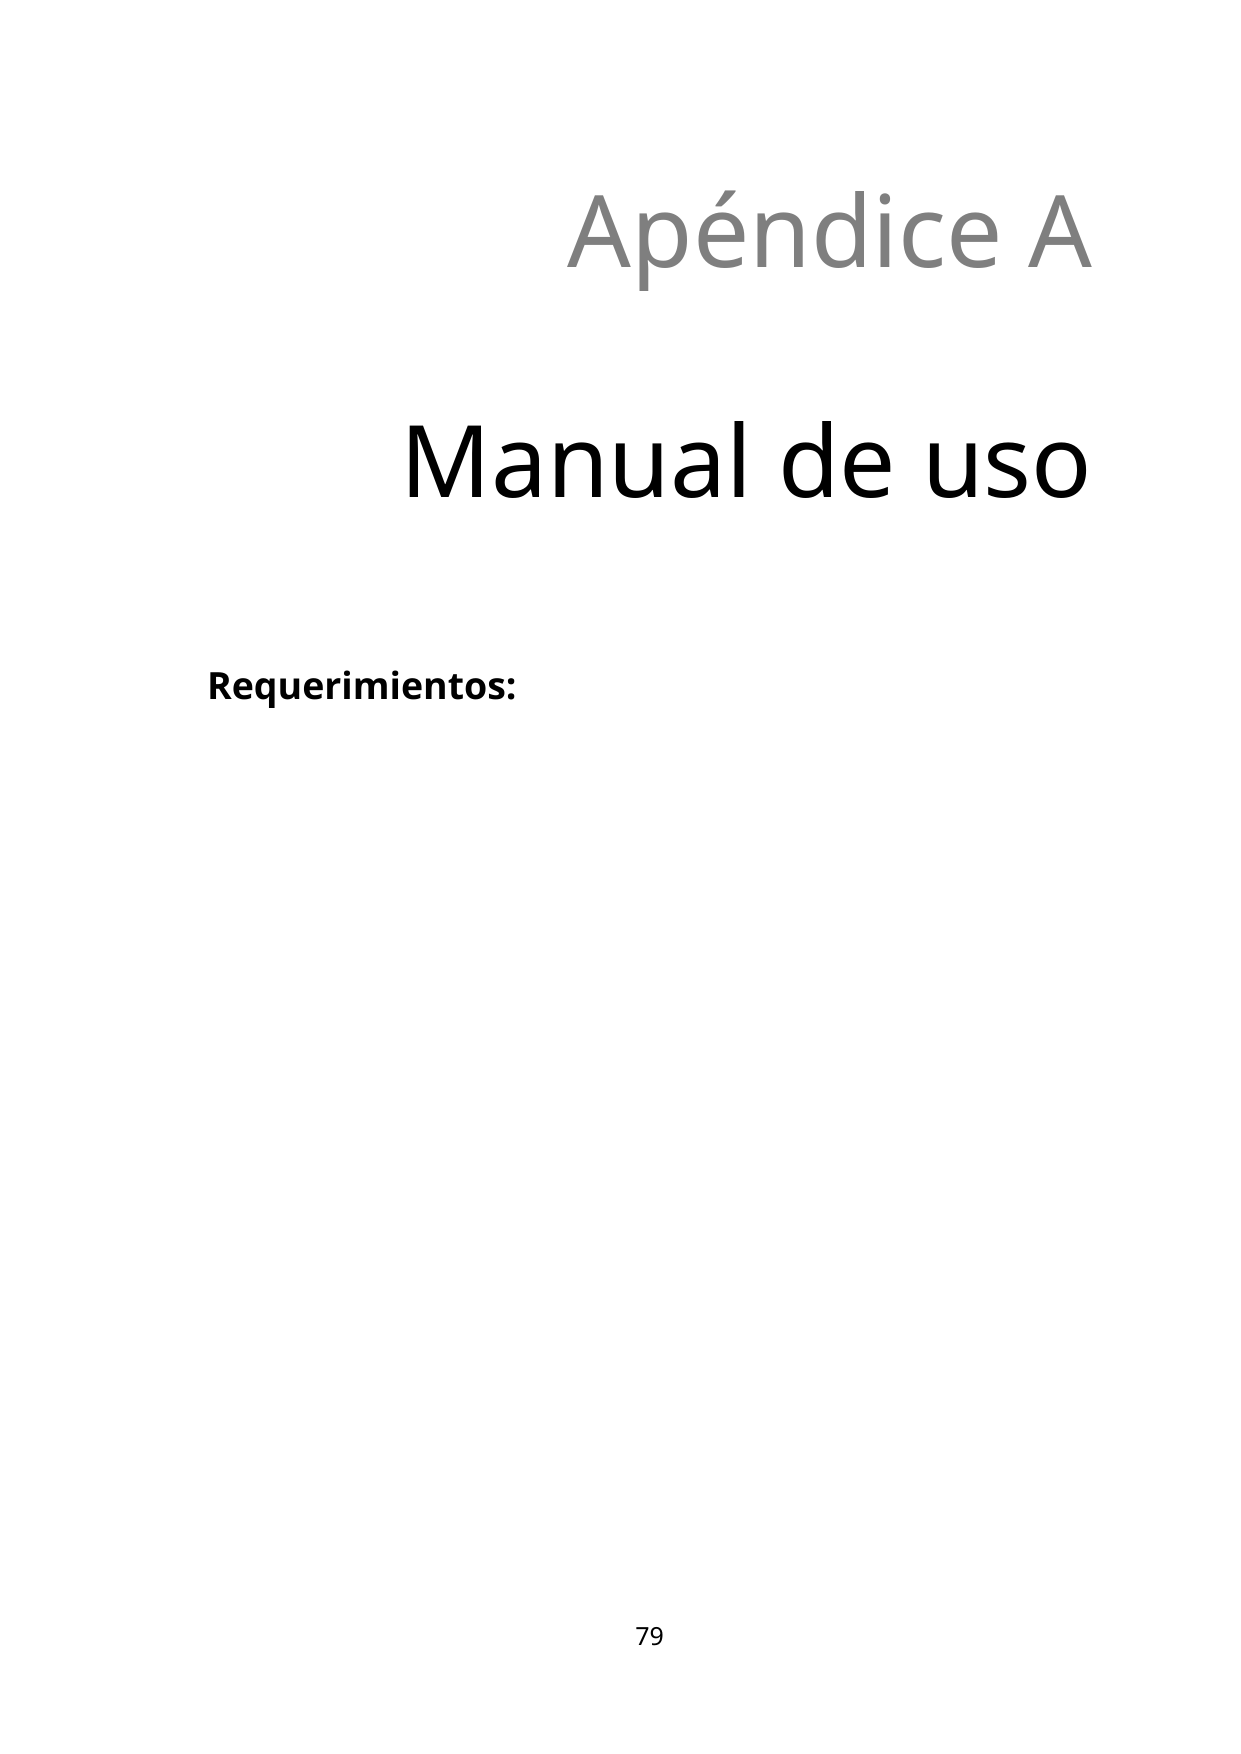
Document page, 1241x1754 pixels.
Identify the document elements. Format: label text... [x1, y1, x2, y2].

text Requerimientos: [207, 659, 1092, 710]
text Manual de uso [207, 390, 1092, 526]
text Apéndice A [207, 161, 1092, 297]
